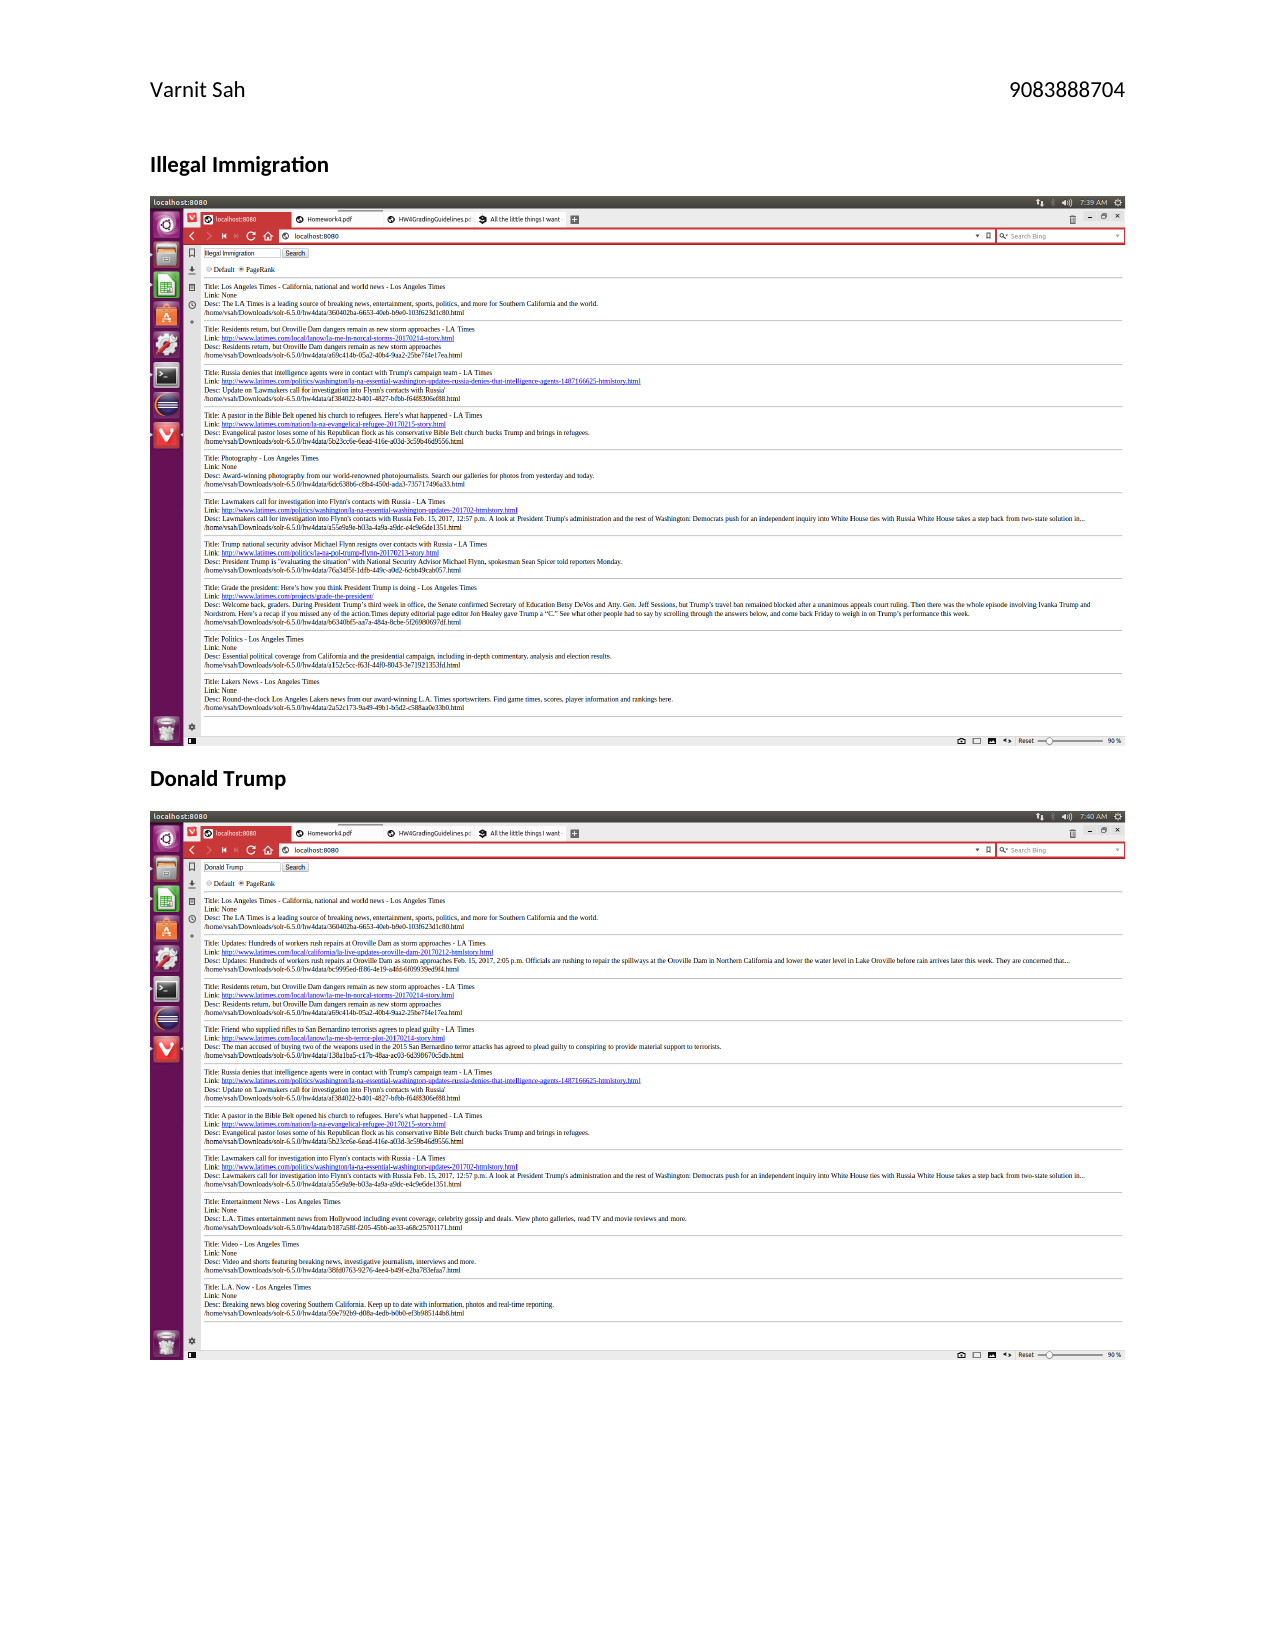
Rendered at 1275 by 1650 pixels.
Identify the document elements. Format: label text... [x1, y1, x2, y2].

text Illegal Immigration [150, 150, 1125, 178]
picture [150, 196, 1125, 746]
picture [150, 811, 1125, 1360]
text Donald Trump [150, 764, 1125, 792]
